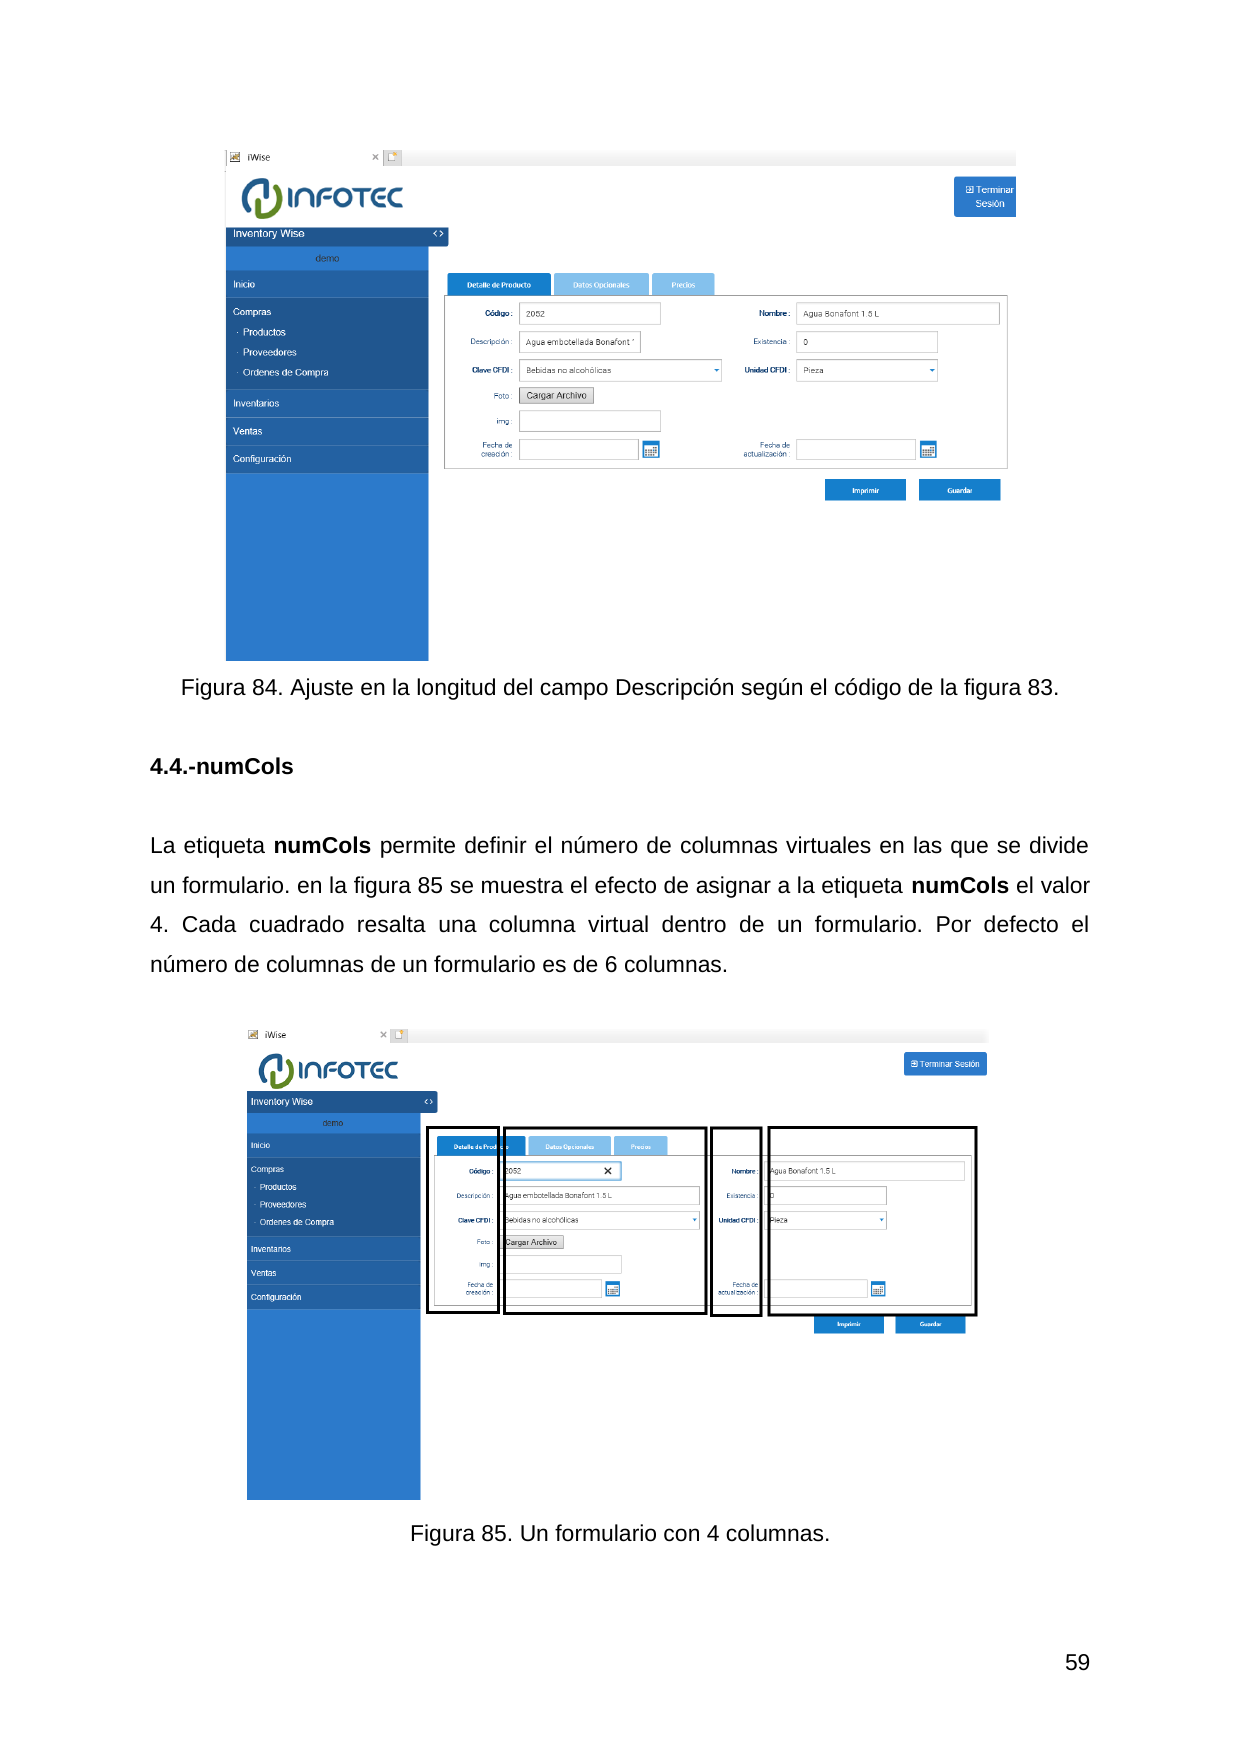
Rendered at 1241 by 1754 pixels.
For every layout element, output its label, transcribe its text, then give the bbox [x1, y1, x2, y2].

text 4.4.-numCols [150, 753, 1090, 779]
text La etiqueta numCols permite definir el número de columnas virtuales en las que se divide un formulario. en la figura 85 se muestra el efecto de asignar a la etiqueta numCols el valor 4. Cada cuadrado resalta una columna virtual dentro de un formulario. Por defecto el número de columnas de un formulario es de 6 columnas. [150, 832, 1090, 977]
text Figura 84. Ajuste en la longitud del campo Descripción según el código de la figura 83. [150, 674, 1090, 701]
picture [247, 1029, 994, 1507]
picture [224, 150, 1016, 661]
text Figura 85. Un formulario con 4 columnas. [150, 1520, 1090, 1546]
